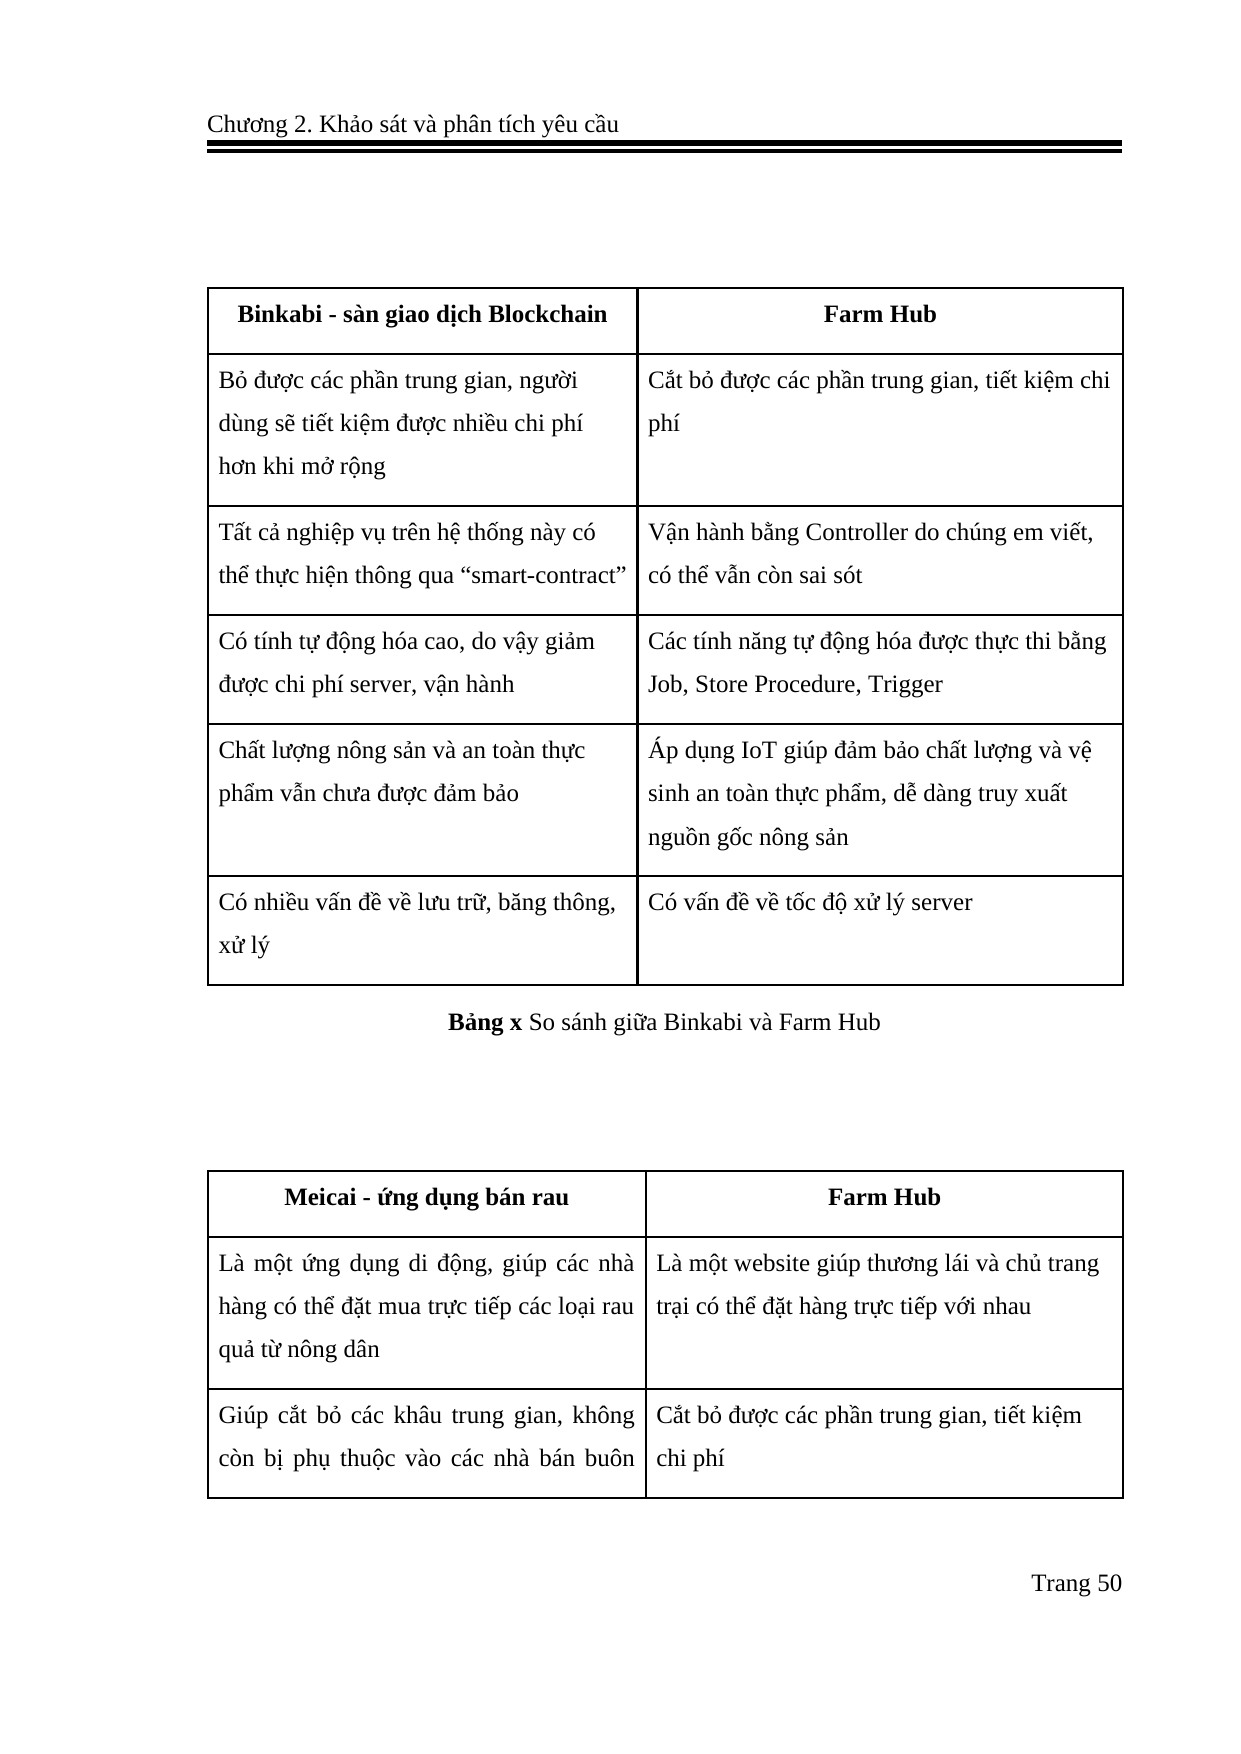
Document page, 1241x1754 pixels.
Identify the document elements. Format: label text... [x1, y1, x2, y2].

table_cell Là một ứng dụng di động, giúp các nhà hàng có thể đặt mua trực tiếp các loại rau quả từ nông dân [209, 1238, 645, 1388]
table_cell Có vấn đề về tốc độ xử lý server [639, 877, 1122, 984]
table_cell Là một website giúp thương lái và chủ trang trại có thể đặt hàng trực tiếp với nhau [647, 1238, 1122, 1388]
table_cell Vận hành bằng Controller do chúng em viết, có thể vẫn còn sai sót [639, 507, 1122, 614]
table_cell Có tính tự động hóa cao, do vậy giảm được chi phí server, vận hành [209, 616, 636, 723]
table_cell Chất lượng nông sản và an toàn thực phẩm vẫn chưa được đảm bảo [209, 725, 636, 875]
table_cell Áp dụng IoT giúp đảm bảo chất lượng và vệ sinh an toàn thực phẩm, dễ dàng truy xuất nguồn gốc nông sản [639, 725, 1122, 875]
table_header Meicai - ứng dụng bán rau [209, 1172, 645, 1236]
table_cell Bỏ được các phần trung gian, người dùng sẽ tiết kiệm được nhiều chi phí hơn khi mở rộng [209, 355, 636, 505]
table_cell Có nhiều vấn đề về lưu trữ, băng thông, xử lý [209, 877, 636, 984]
table_header Farm Hub [639, 289, 1122, 352]
table_cell Tất cả nghiệp vụ trên hệ thống này có thể thực hiện thông qua “smart-contract” [209, 507, 636, 614]
table_header Binkabi - sàn giao dịch Blockchain [209, 289, 636, 352]
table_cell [647, 1390, 1122, 1497]
text Bảng x So sánh giữa Binkabi và Farm Hub [207, 1007, 1122, 1036]
table_cell Các tính năng tự động hóa được thực thi bằng Job, Store Procedure, Trigger [639, 616, 1122, 723]
table_header Farm Hub [647, 1172, 1122, 1236]
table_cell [209, 1390, 645, 1497]
table_cell Cắt bỏ được các phần trung gian, tiết kiệm chi phí [639, 355, 1122, 505]
